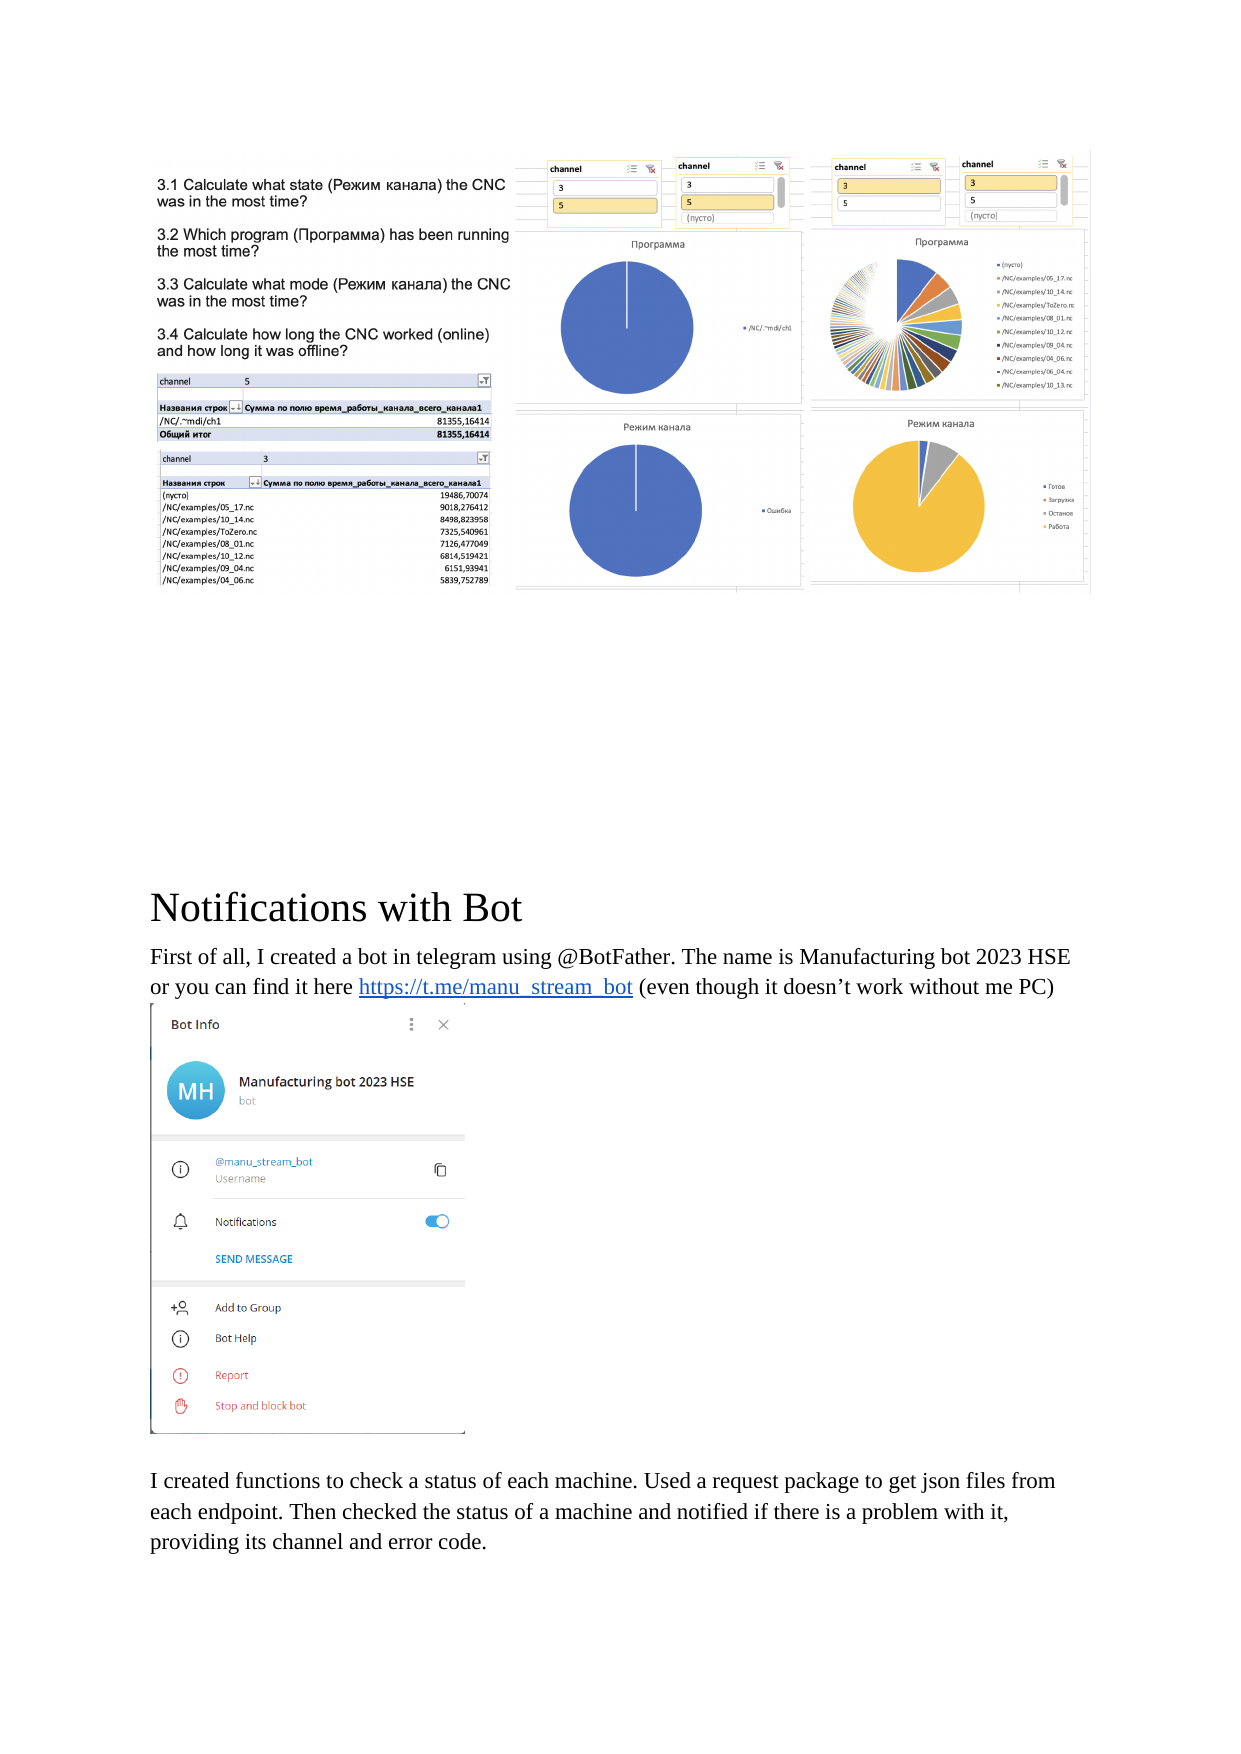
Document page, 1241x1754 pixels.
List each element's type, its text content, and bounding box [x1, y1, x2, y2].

picture [150, 150, 1091, 594]
text I created functions to check a status of each machine. Used a request package to get json files from each endpoint. Then checked the status of a machine and notified if there is a problem with it, providing its channel and error code. [150, 1468, 1090, 1554]
picture [150, 1003, 465, 1434]
text First of all, I created a bot in telegram using @BotFather. The name is Manufacturing bot 2023 HSE or you can find it here https://t.me/manu_stream_bot (even though it doesn’t work without me PC) [150, 943, 1090, 1000]
subtitle Notifications with Bot [150, 883, 1090, 931]
